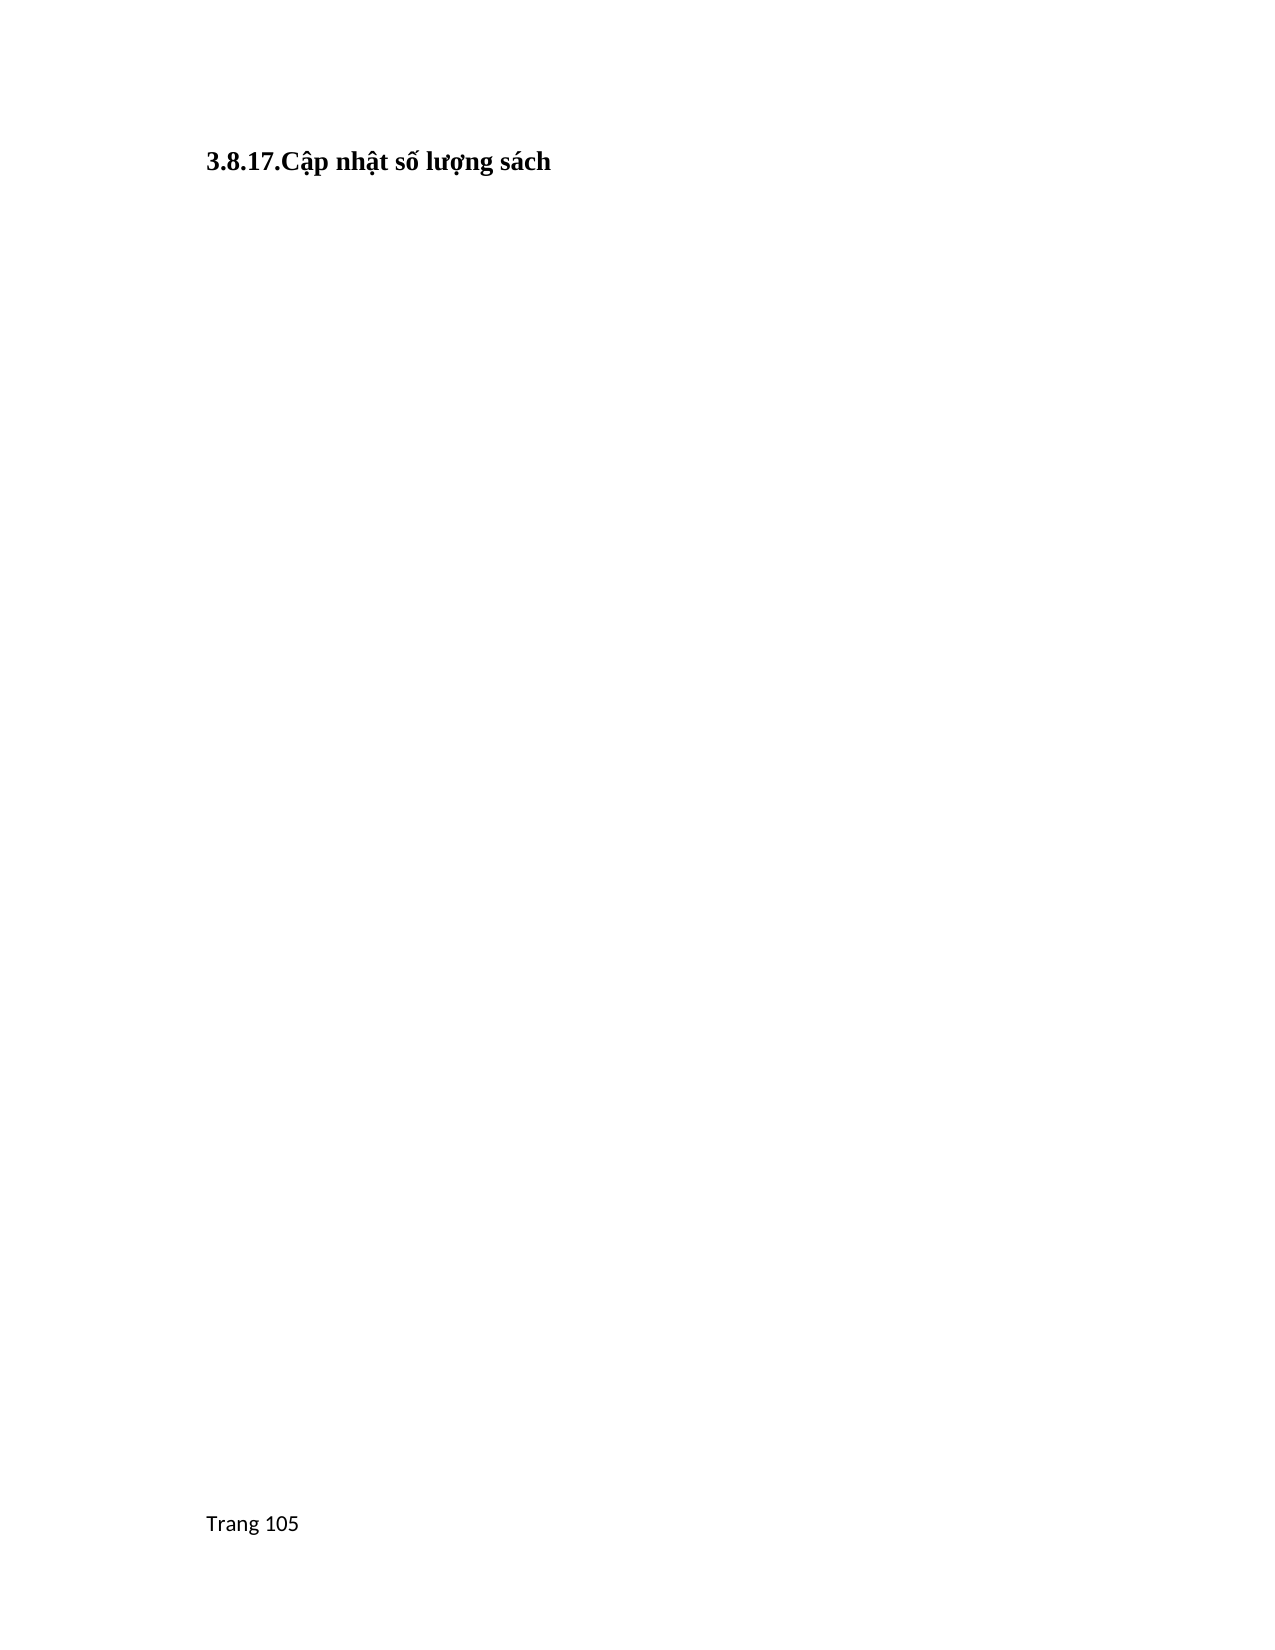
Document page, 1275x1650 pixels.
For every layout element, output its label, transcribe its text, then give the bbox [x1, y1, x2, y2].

subtitle 3.8.17.Cập nhật số lượng sách [206, 150, 1187, 175]
